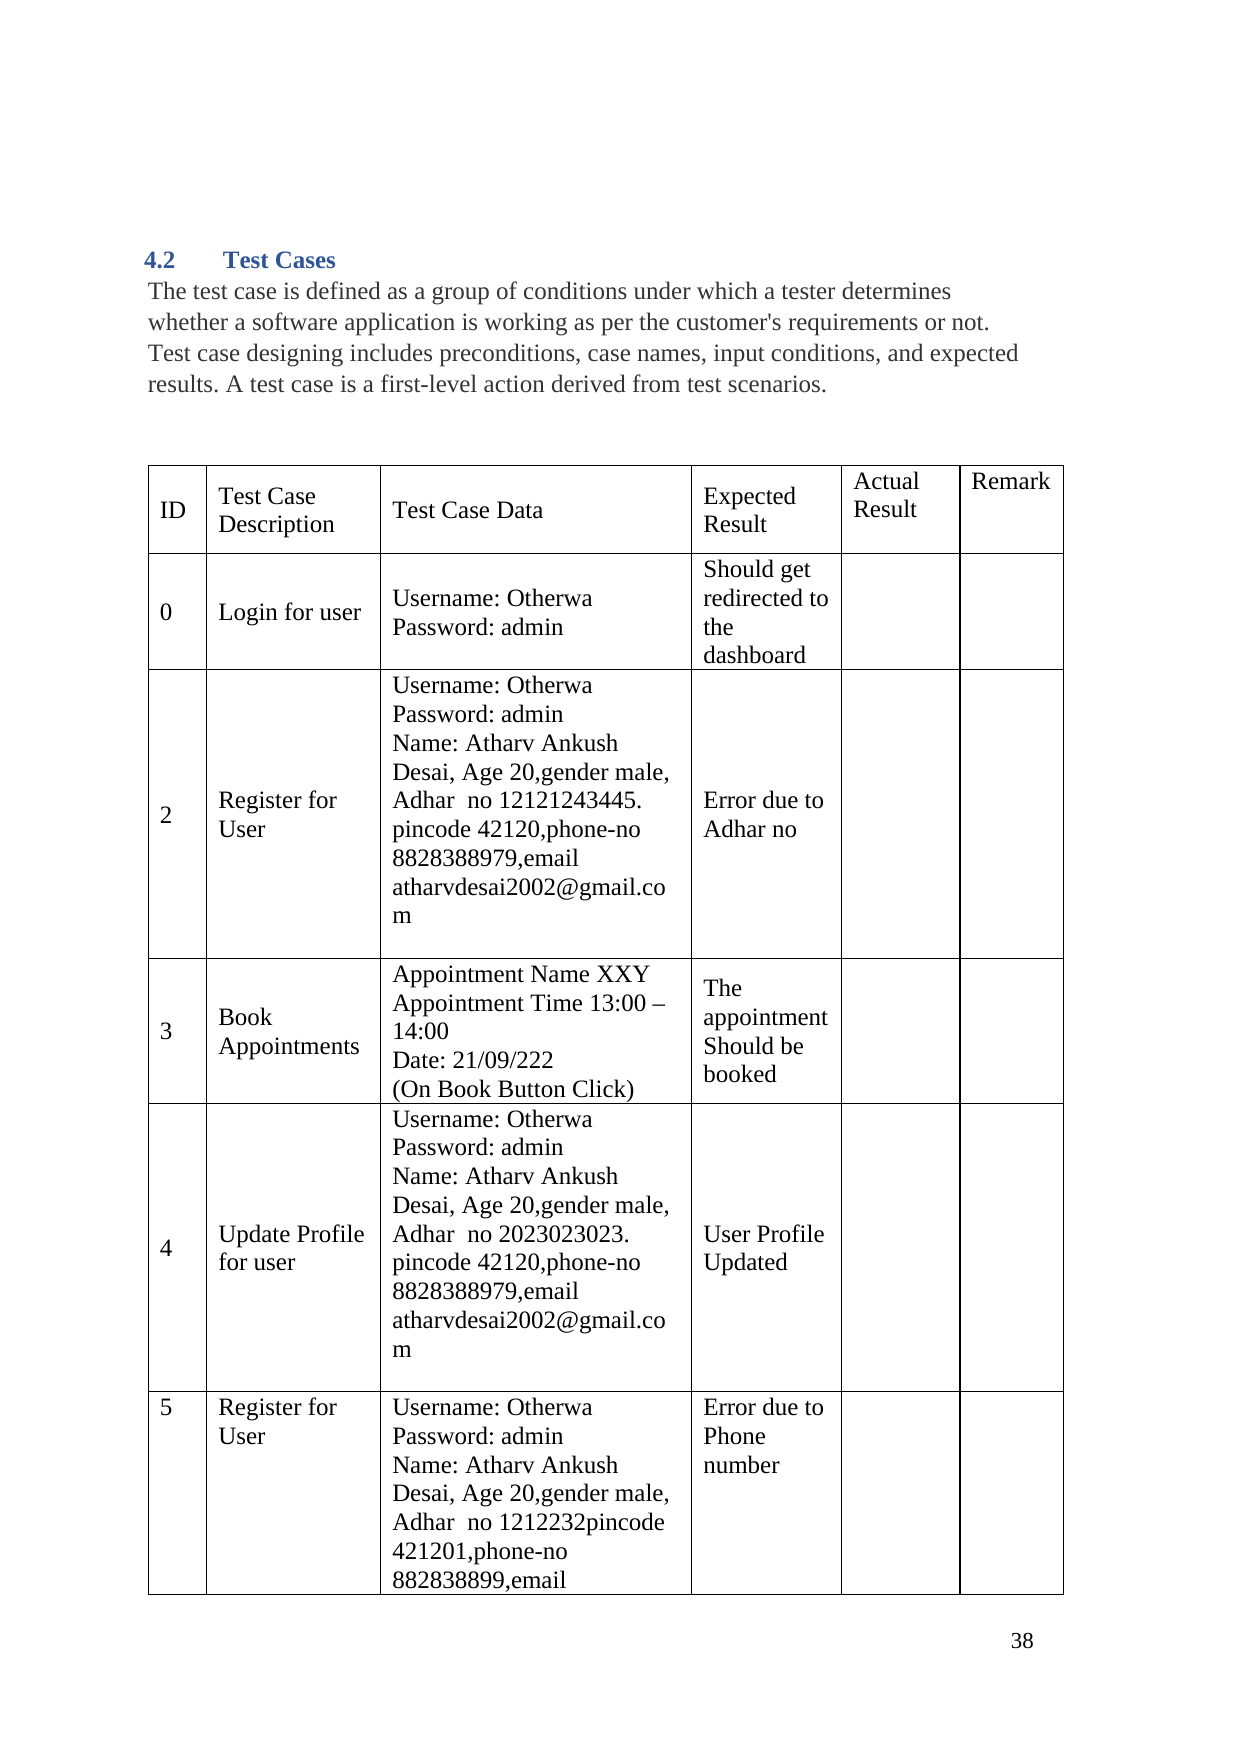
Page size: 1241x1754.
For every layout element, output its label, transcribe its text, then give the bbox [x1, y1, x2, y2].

table_cell [961, 959, 1063, 1103]
table_cell Register for User [207, 670, 380, 958]
table_header Expected Result [692, 466, 841, 553]
table_cell 2 [149, 670, 206, 958]
table_cell [961, 1104, 1063, 1391]
table_cell 4 [149, 1104, 206, 1391]
table_cell Register for User [207, 1392, 380, 1593]
table_cell 3 [149, 959, 206, 1103]
table_cell Error due to Adhar no [692, 670, 841, 958]
table_cell Username: Otherwa Password: admin Name: Atharv Ankush Desai, Age 20,gender male, Adhar no 12121243445. pincode 42120,phone-no 8828388979,email atharvdesai2002@gmail.com [381, 670, 691, 958]
table_cell Book Appointments [207, 959, 380, 1103]
table_cell Error due to Phone number [692, 1392, 841, 1593]
table_header ID [149, 466, 206, 553]
table_cell Update Profile for user [207, 1104, 380, 1391]
table_cell 5 [149, 1392, 206, 1593]
table_cell Appointment Name XXY Appointment Time 13:00 – 14:00 Date: 21/09/222 (On Book Button Click) [381, 959, 691, 1103]
table_cell Login for user [207, 554, 380, 669]
table_cell The appointment Should be booked [692, 959, 841, 1103]
table_cell [961, 1392, 1063, 1593]
subtitle Test Cases [144, 245, 1033, 274]
table_cell User Profile Updated [692, 1104, 841, 1391]
table_header Test Case Description [207, 466, 380, 553]
table_cell [961, 554, 1063, 669]
table_cell [842, 1392, 959, 1593]
table_cell Username: Otherwa Password: admin [381, 554, 691, 669]
table_header Actual Result [842, 466, 959, 553]
table_cell [961, 670, 1063, 958]
table_cell Username: Otherwa Password: admin Name: Atharv Ankush Desai, Age 20,gender male, Adhar no 2023023023. pincode 42120,phone-no 8828388979,email atharvdesai2002@gmail.com [381, 1104, 691, 1391]
table_cell [842, 1104, 959, 1391]
table_cell 0 [149, 554, 206, 669]
table_header Test Case Data [381, 466, 691, 553]
table_cell [842, 554, 959, 669]
table_header Remark [961, 466, 1063, 553]
table_cell [842, 959, 959, 1103]
table_cell Should get redirected to the dashboard [692, 554, 841, 669]
text The test case is defined as a group of conditions under which a tester determines whether a software application is working as per the customer's requirements or not. Test case designing includes preconditions, case names, input conditions, and expected results. A test case is a first-level action derived from test scenarios. [148, 276, 1033, 398]
table_cell [842, 670, 959, 958]
